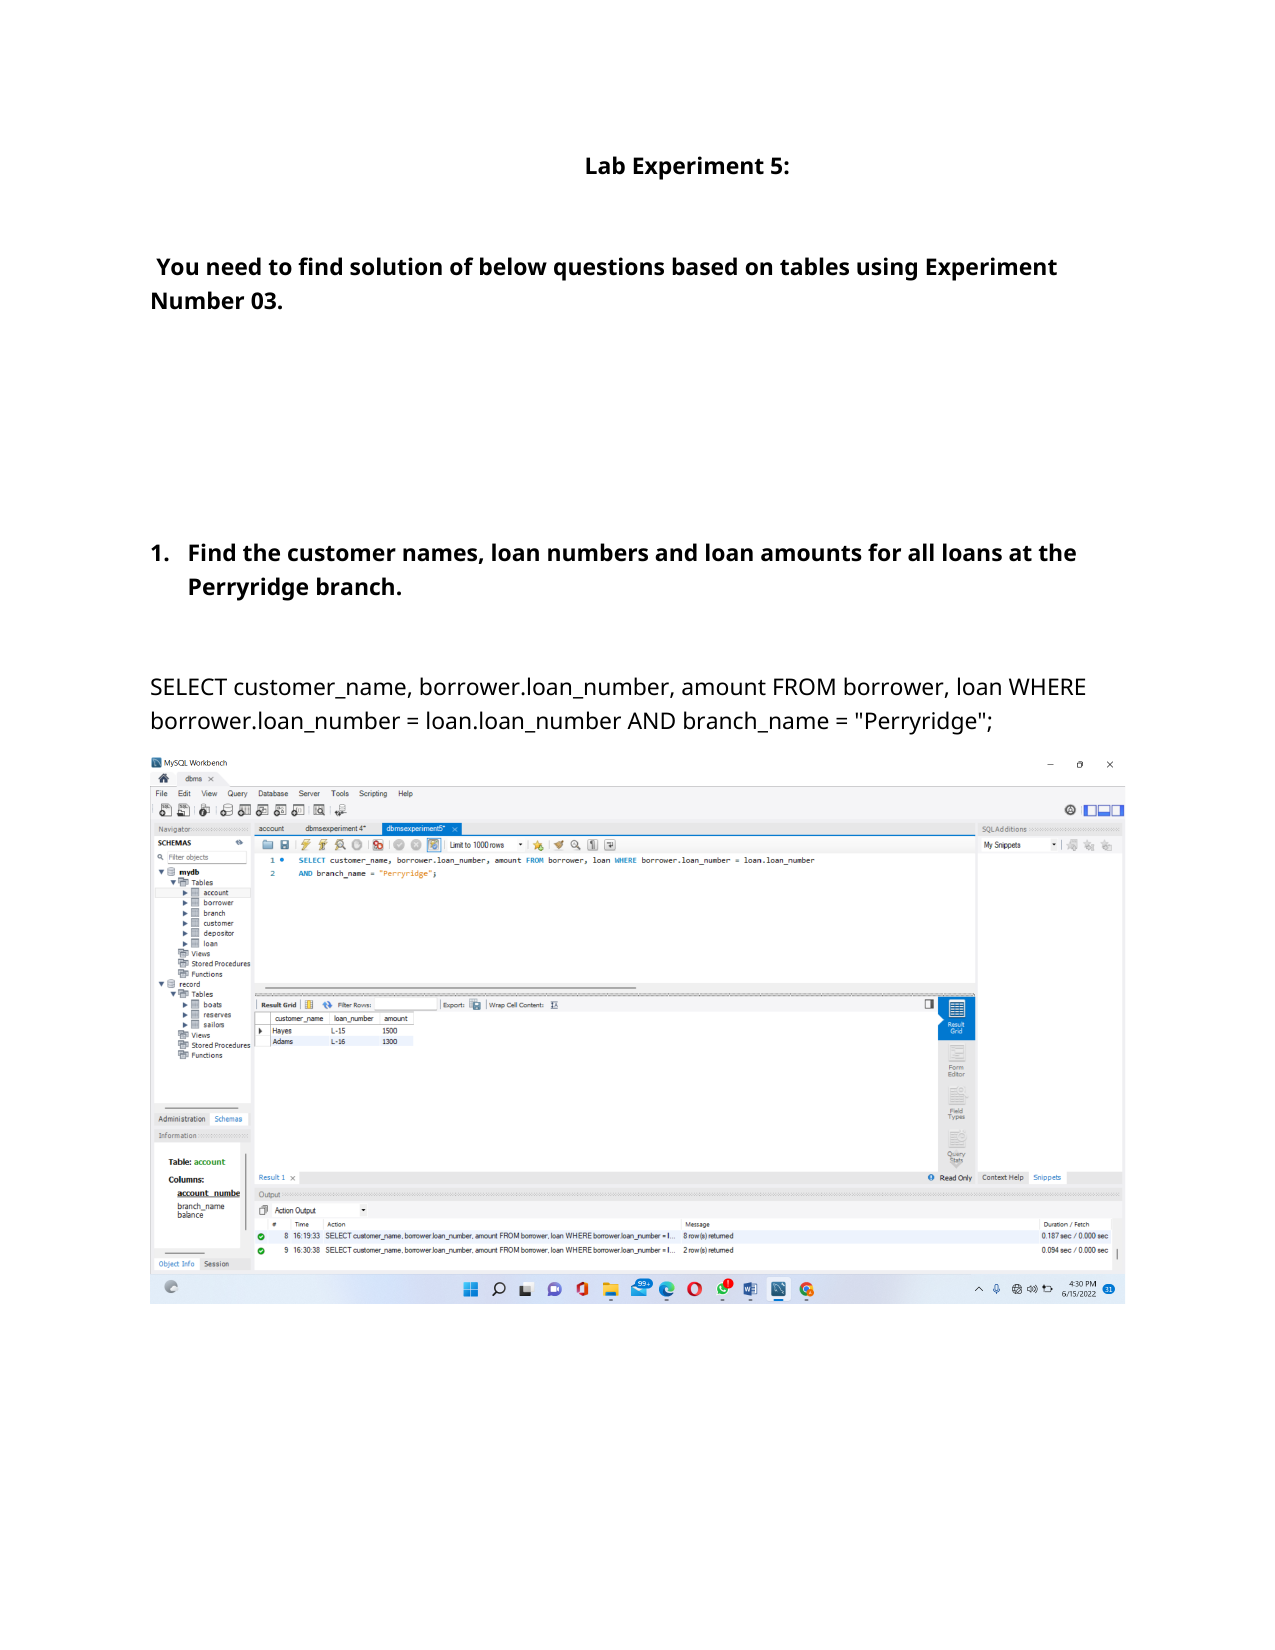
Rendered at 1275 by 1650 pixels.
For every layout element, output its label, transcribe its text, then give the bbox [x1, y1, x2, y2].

text Lab Experiment 5: [150, 150, 1125, 181]
picture [150, 755, 1125, 1304]
text SELECT customer_name, borrower.loan_number, amount FROM borrower, loan WHERE borrower.loan_number = loan.loan_number AND branch_name = "Perryridge"; [150, 671, 1125, 736]
list Find the customer names, loan numbers and loan amounts for all loans at the Perryridge branch. [150, 537, 1125, 602]
text You need to find solution of below questions based on tables using Experiment Number 03. [150, 251, 1125, 316]
